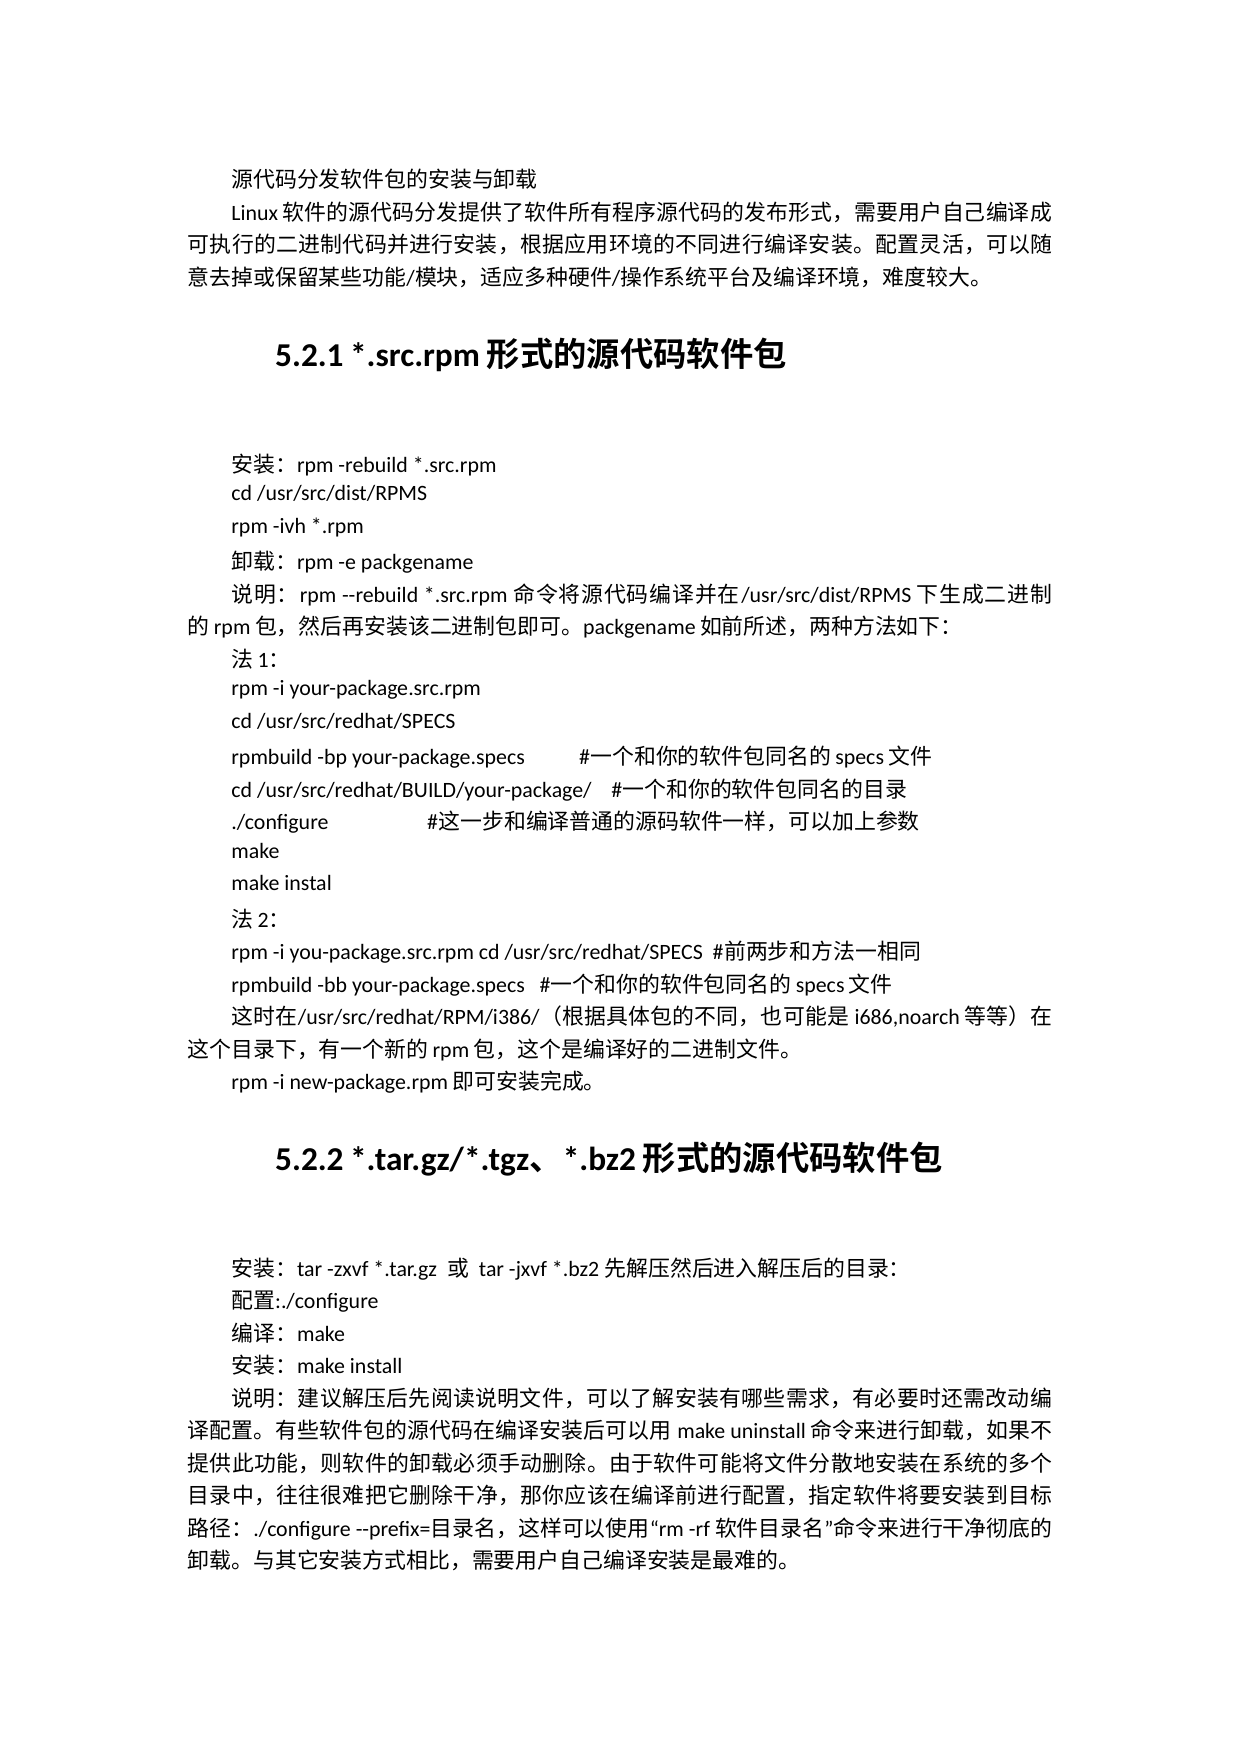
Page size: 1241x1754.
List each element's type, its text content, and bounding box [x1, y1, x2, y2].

text rpmbuild -bb your-package.specs #一个和你的软件包同名的specs文件 [187, 966, 1053, 999]
text 编译：make [187, 1316, 1053, 1348]
subtitle *.src.rpm形式的源代码软件包 [275, 319, 1053, 384]
text make [187, 836, 1053, 869]
text rpm -i new-package.rpm即可安装完成。 [187, 1064, 1053, 1096]
text 说明：建议解压后先阅读说明文件，可以了解安装有哪些需求，有必要时还需改动编译配置。有些软件包的源代码在编译安装后可以用make uninstall命令来进行卸载，如果不提供此功能，则软件的卸载必须手动删除。由于软件可能将文件分散地安装在系统的多个目录中，往往很难把它删除干净，那你应该在编译前进行配置，指定软件将要安装到目标路径：./configure --prefix=目录名，这样可以使用“rm -rf 软件目录名”命令来进行干净彻底的卸载。与其它安装方式相比，需要用户自己编译安装是最难的。 [187, 1381, 1053, 1576]
text ./configure #这一步和编译普通的源码软件一样，可以加上参数 [187, 804, 1053, 836]
text 法2： [187, 901, 1053, 934]
text make instal [187, 869, 1053, 901]
text 卸载：rpm -e packgename [187, 544, 1053, 576]
text cd /usr/src/redhat/SPECS [187, 706, 1053, 739]
text 安装：tar -zxvf *.tar.gz 或 tar -jxvf *.bz2 先解压然后进入解压后的目录： [187, 1251, 1053, 1283]
text rpmbuild -bp your-package.specs #一个和你的软件包同名的specs文件 [187, 739, 1053, 771]
text 安装：make install [187, 1348, 1053, 1381]
text 这时在/usr/src/redhat/RPM/i386/（根据具体包的不同，也可能是i686,noarch等等）在这个目录下，有一个新的rpm包，这个是编译好的二进制文件。 [187, 999, 1053, 1064]
text 法1： [187, 641, 1053, 674]
text cd /usr/src/redhat/BUILD/your-package/ #一个和你的软件包同名的目录 [187, 771, 1053, 804]
text rpm -i you-package.src.rpm cd /usr/src/redhat/SPECS #前两步和方法一相同 [187, 934, 1053, 966]
text 配置:./configure [187, 1283, 1053, 1316]
text rpm -ivh *.rpm [187, 511, 1053, 544]
text 源代码分发软件包的安装与卸载 [187, 162, 1053, 194]
subtitle *.tar.gz/*.tgz、*.bz2形式的源代码软件包 [275, 1123, 1053, 1188]
text 说明：rpm --rebuild *.src.rpm命令将源代码编译并在/usr/src/dist/RPMS下生成二进制的rpm包，然后再安装该二进制包即可。packgename如前所述，两种方法如下： [187, 576, 1053, 641]
text Linux软件的源代码分发提供了软件所有程序源代码的发布形式，需要用户自己编译成可执行的二进制代码并进行安装，根据应用环境的不同进行编译安装。配置灵活，可以随意去掉或保留某些功能/模块，适应多种硬件/操作系统平台及编译环境，难度较大。 [187, 194, 1053, 292]
text 安装：rpm -rebuild *.src.rpm [187, 446, 1053, 479]
text rpm -i your-package.src.rpm [187, 674, 1053, 706]
text cd /usr/src/dist/RPMS [187, 479, 1053, 511]
